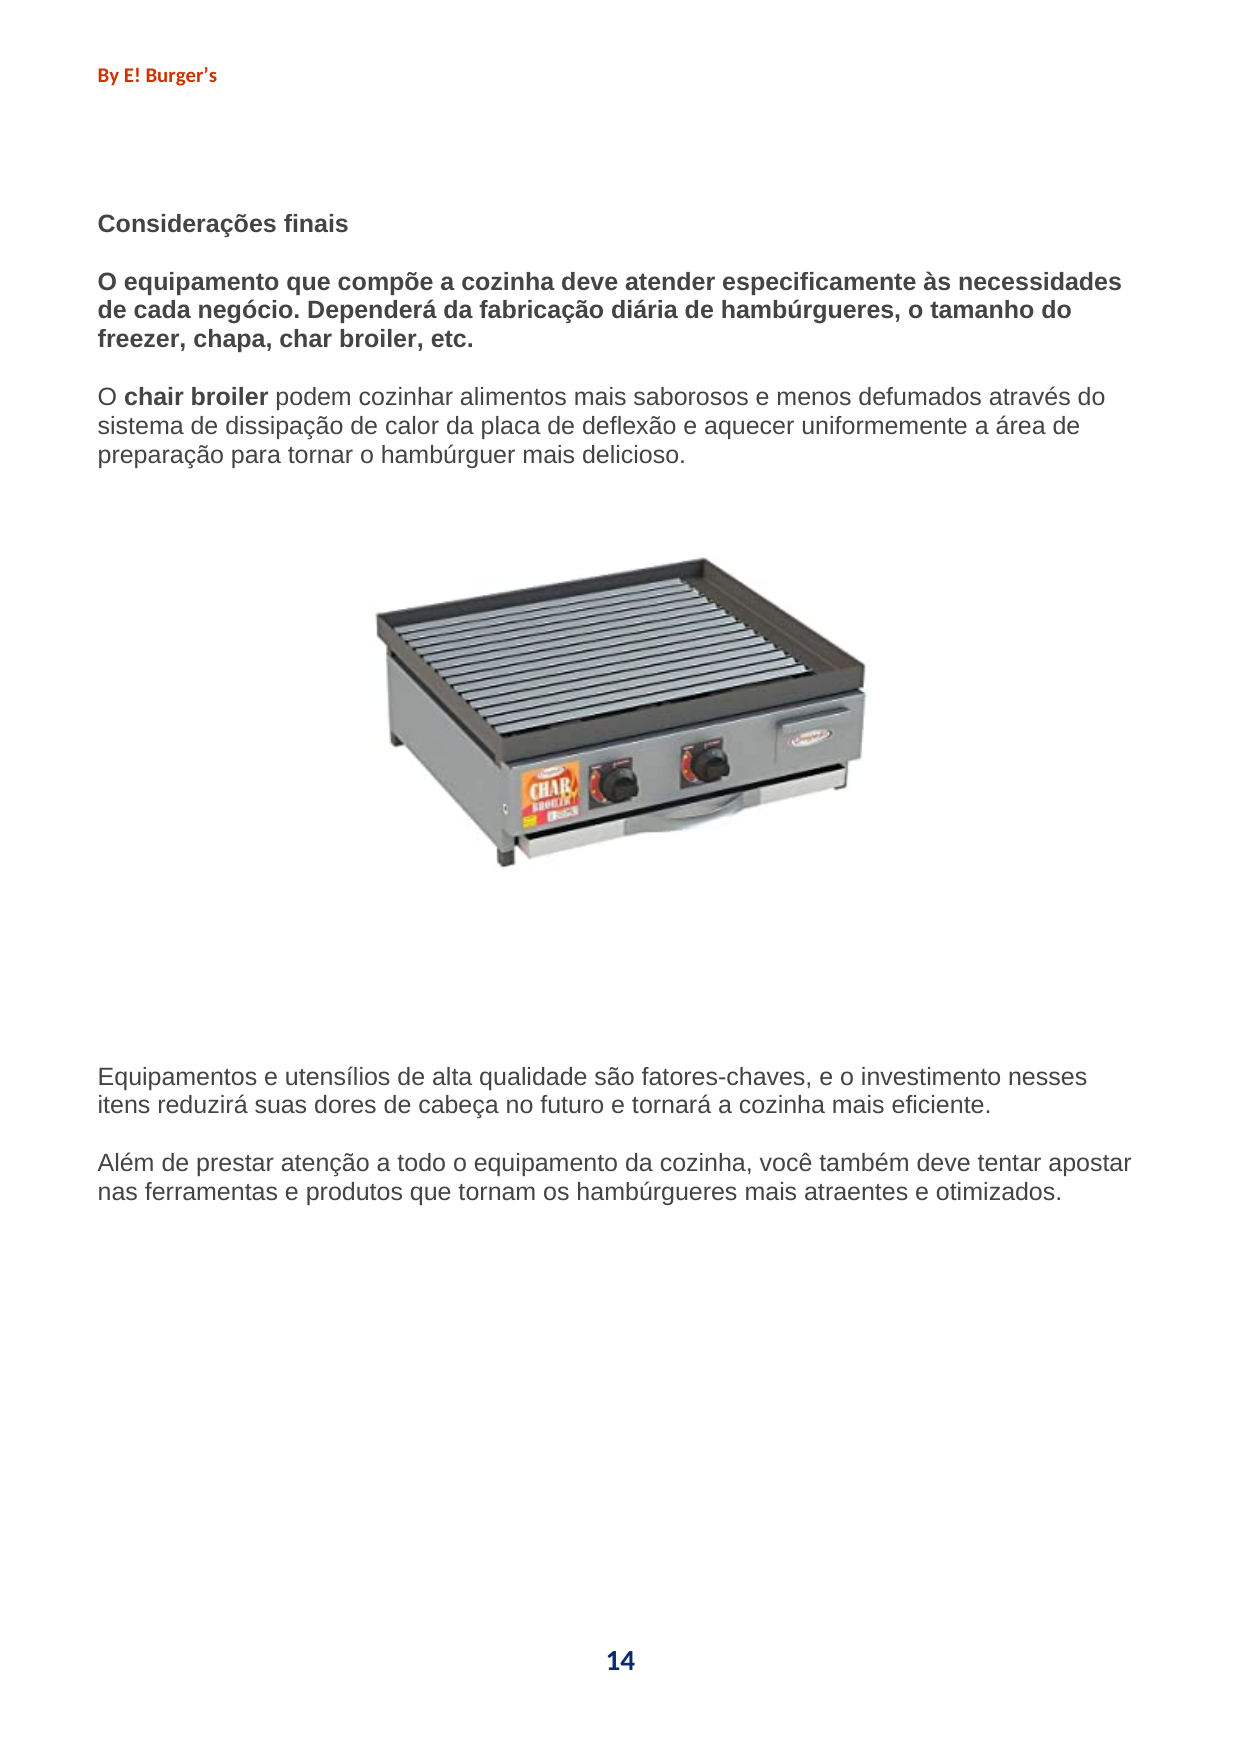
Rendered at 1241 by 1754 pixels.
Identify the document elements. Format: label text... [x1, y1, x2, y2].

text Além de prestar atenção a todo o equipamento da cozinha, você também deve tentar apostar nas ferramentas e produtos que tornam os hambúrgueres mais atraentes e otimizados. [97, 1148, 1143, 1206]
text O equipamento que compõe a cozinha deve atender especificamente às necessidades de cada negócio. Dependerá da fabricação diária de hambúrgueres, o tamanho do freezer, chapa, char broiler, etc. [97, 267, 1143, 353]
picture [371, 555, 870, 873]
text Equipamentos e utensílios de alta qualidade são fatores-chaves, e o investimento nesses itens reduzirá suas dores de cabeça no futuro e tornará a cozinha mais eficiente. [97, 1061, 1143, 1119]
text O chair broiler podem cozinhar alimentos mais saborosos e menos defumados através do sistema de dissipação de calor da placa de deflexão e aquecer uniformemente a área de preparação para tornar o hambúrguer mais delicioso. [97, 382, 1143, 468]
text Considerações finais [97, 209, 1143, 238]
